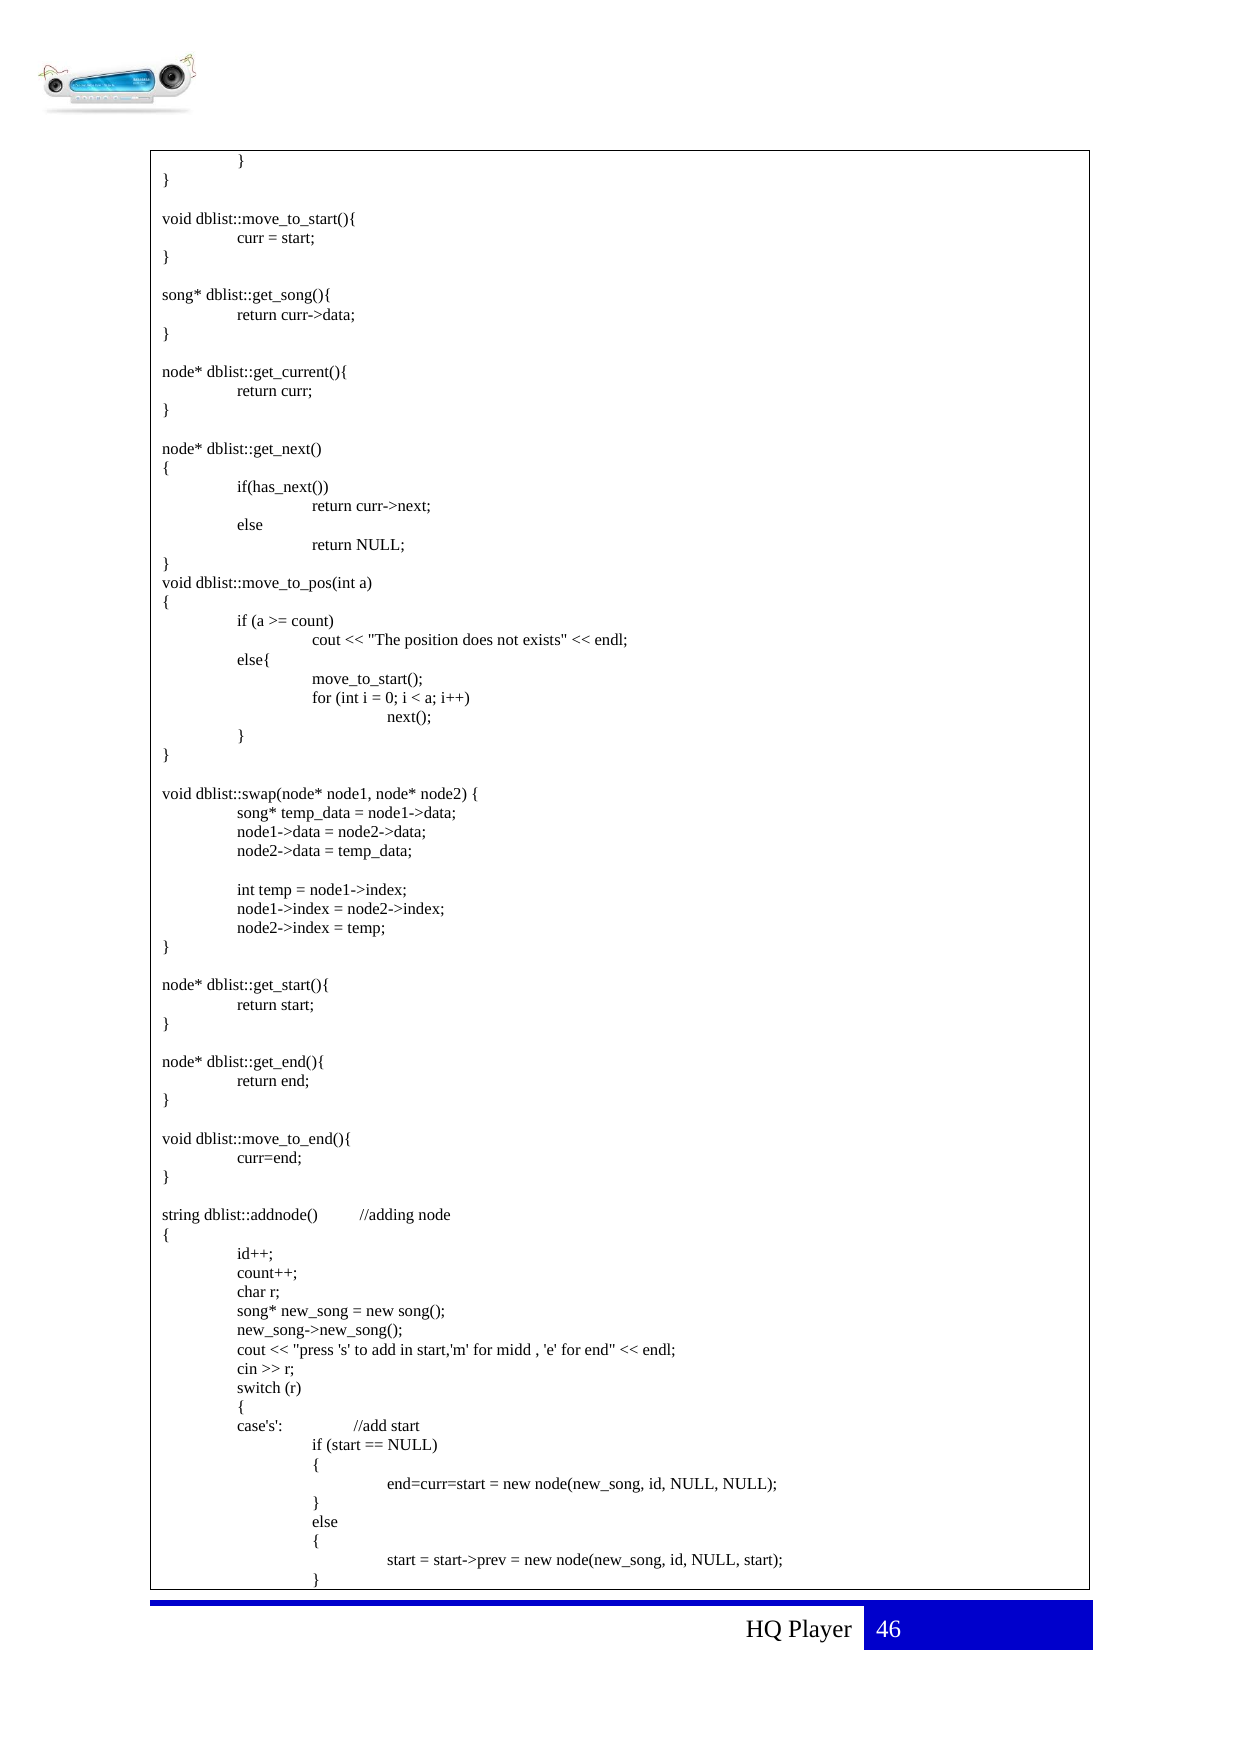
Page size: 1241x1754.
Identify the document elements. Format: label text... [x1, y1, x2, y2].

picture [37, 31, 197, 150]
